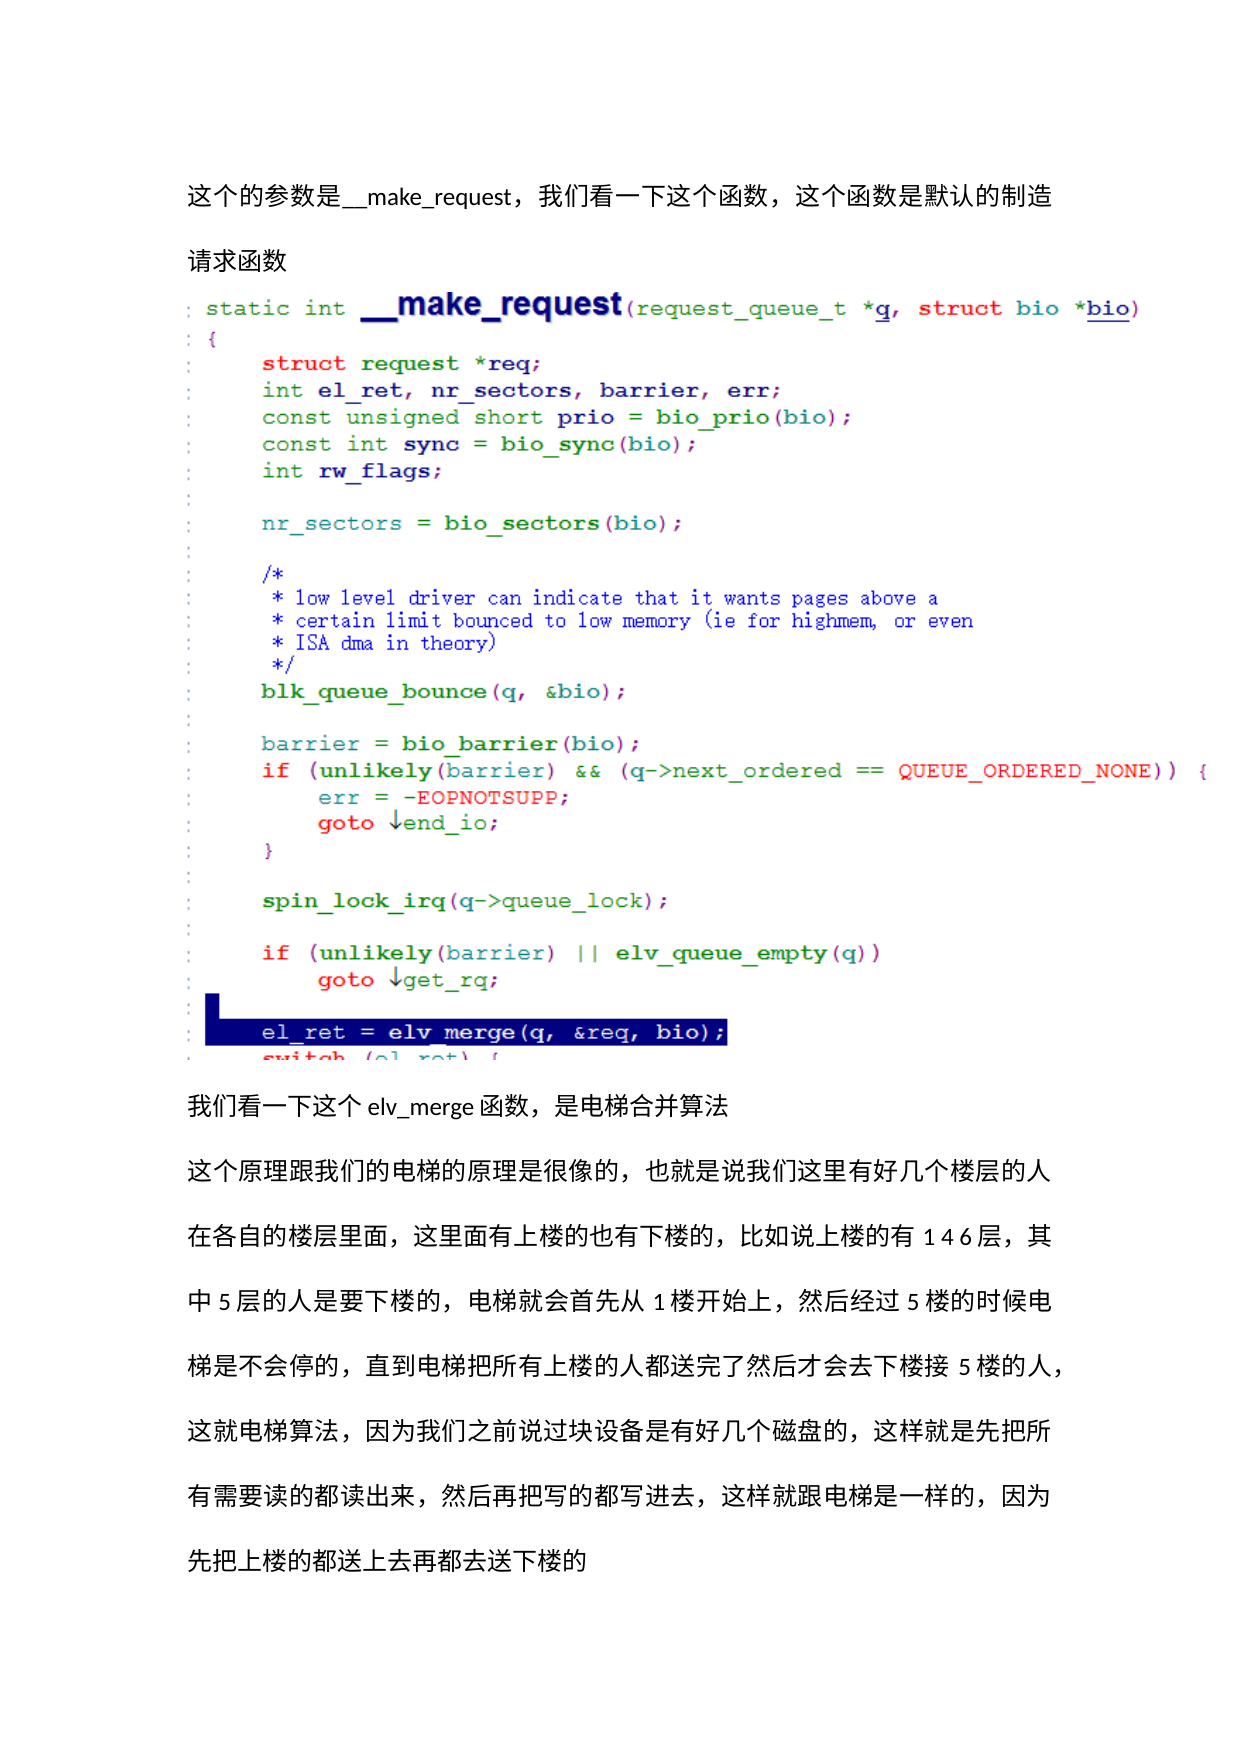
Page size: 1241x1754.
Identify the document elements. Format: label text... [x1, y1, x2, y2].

text 这个原理跟我们的电梯的原理是很像的，也就是说我们这里有好几个楼层的人在各自的楼层里面，这里面有上楼的也有下楼的，比如说上楼的有1 4 6层，其中5层的人是要下楼的，电梯就会首先从1楼开始上，然后经过5楼的时候电梯是不会停的，直到电梯把所有上楼的人都送完了然后才会去下楼接5楼的人，这就电梯算法，因为我们之前说过块设备是有好几个磁盘的，这样就是先把所有需要读的都读出来，然后再把写的都写进去，这样就跟电梯是一样的，因为先把上楼的都送上去再都去送下楼的 [187, 1137, 1053, 1592]
text 我们看一下这个elv_merge函数，是电梯合并算法 [187, 1072, 1053, 1137]
text 这个的参数是__make_request，我们看一下这个函数，这个函数是默认的制造请求函数 [187, 162, 1053, 292]
picture [187, 292, 1241, 1060]
